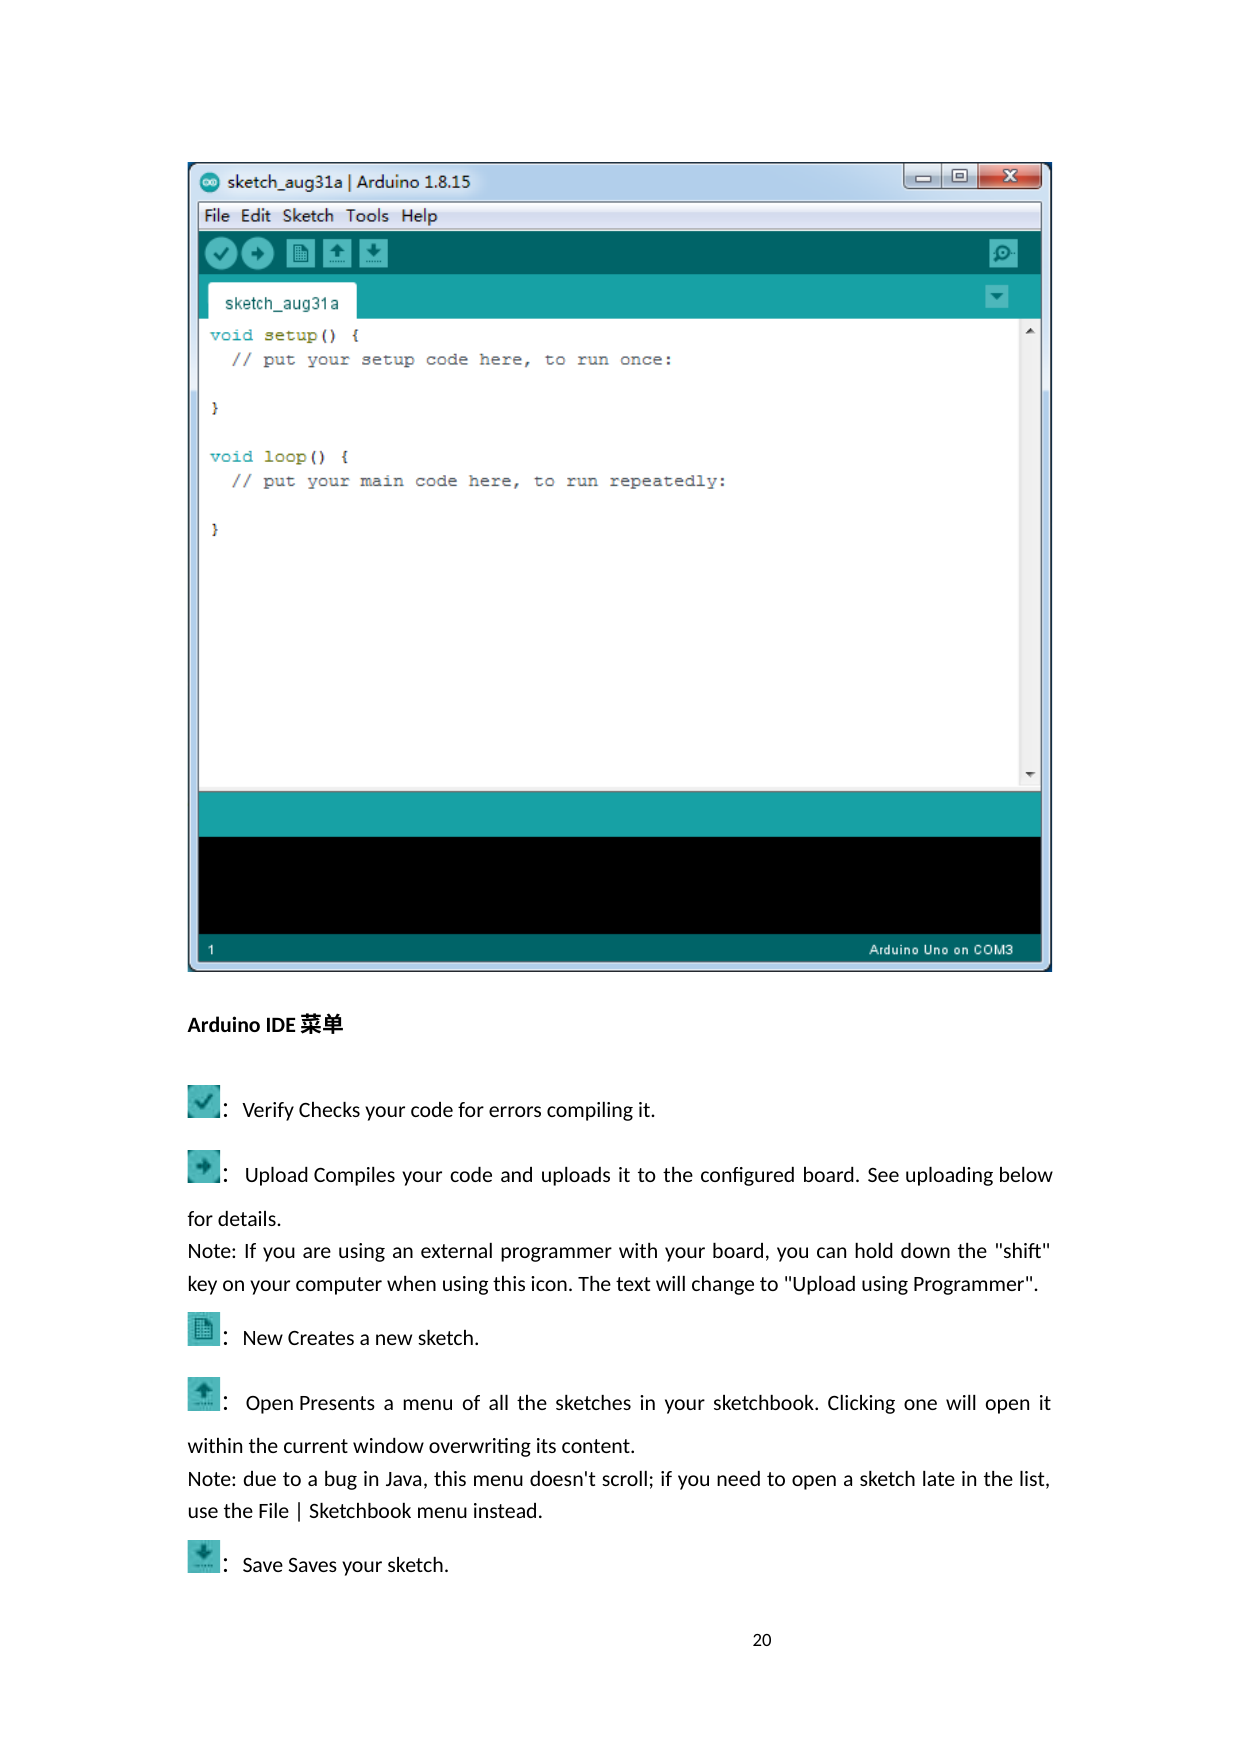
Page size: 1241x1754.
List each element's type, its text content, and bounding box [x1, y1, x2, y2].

text ：Save Saves your sketch. [187, 1527, 1053, 1592]
picture [187, 162, 1053, 972]
text ：New Creates a new sketch. [187, 1299, 1053, 1364]
text Arduino IDE菜单 [187, 1007, 1053, 1039]
picture [187, 1377, 221, 1411]
picture [187, 1312, 221, 1346]
picture [187, 1540, 221, 1573]
text Note: If you are using an external programmer with your board, you can hold down the "shift" key on your computer when using this icon. The text will change to "Upload using Programmer". [187, 1234, 1053, 1299]
text ：Verify Checks your code for errors compiling it. [187, 1039, 1053, 1137]
text ：Upload Compiles your code and uploads it to the configured board. See uploading below for details. [187, 1137, 1053, 1234]
picture [187, 1085, 221, 1118]
text ：Open Presents a menu of all the sketches in your sketchbook. Clicking one will open it within the current window overwriting its content. [187, 1364, 1053, 1462]
text Note: due to a bug in Java, this menu doesn't scroll; if you need to open a sketch late in the list, use the File | Sketchbook menu instead. [187, 1462, 1053, 1527]
picture [187, 1150, 221, 1183]
